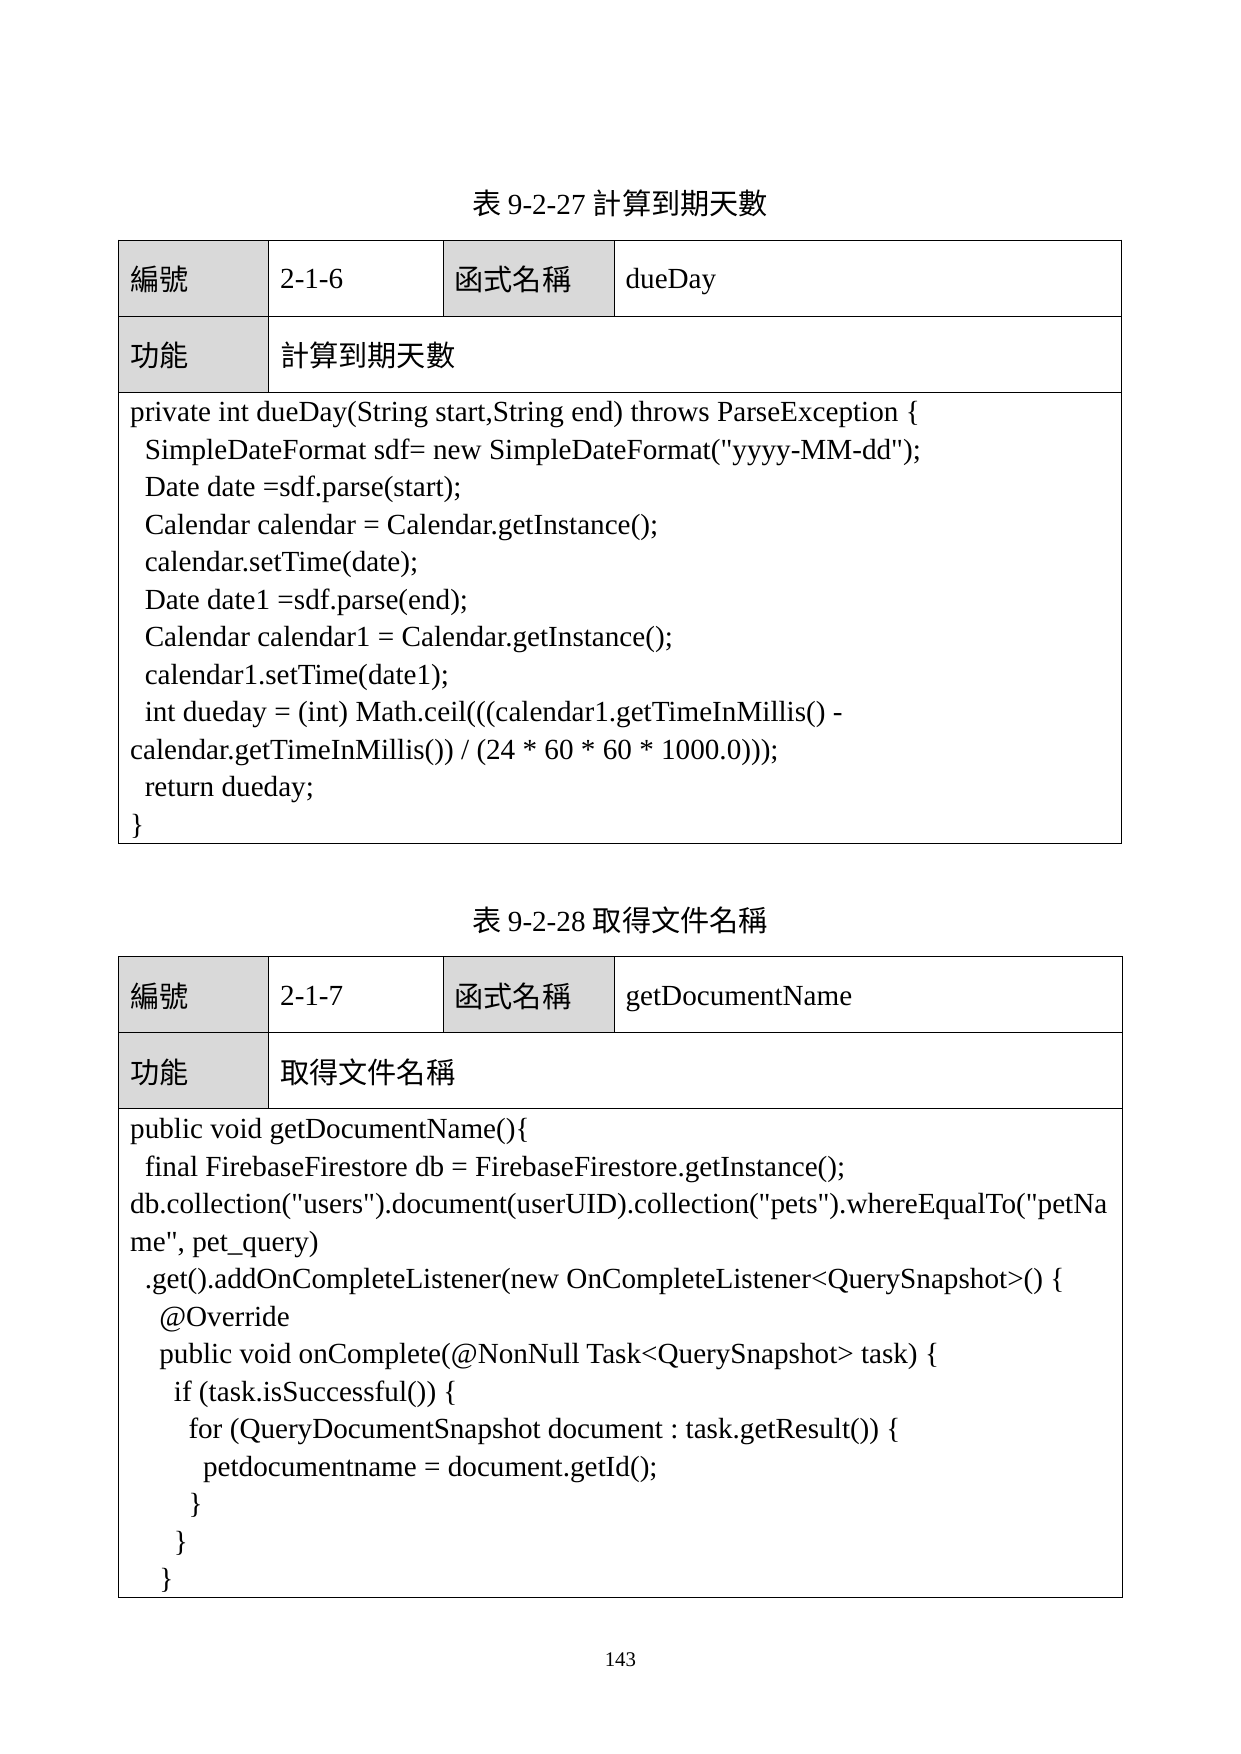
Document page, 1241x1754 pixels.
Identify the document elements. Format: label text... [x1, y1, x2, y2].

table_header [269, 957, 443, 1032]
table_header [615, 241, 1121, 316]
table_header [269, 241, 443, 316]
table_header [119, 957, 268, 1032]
subtitle 表9-2-28 取得文件名稱 [118, 881, 1122, 956]
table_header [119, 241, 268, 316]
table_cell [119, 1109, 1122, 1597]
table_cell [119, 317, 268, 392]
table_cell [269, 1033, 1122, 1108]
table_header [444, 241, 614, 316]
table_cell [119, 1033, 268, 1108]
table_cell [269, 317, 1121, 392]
subtitle 表9-2-27 計算到期天數 [118, 164, 1122, 239]
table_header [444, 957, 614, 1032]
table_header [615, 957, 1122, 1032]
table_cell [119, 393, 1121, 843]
